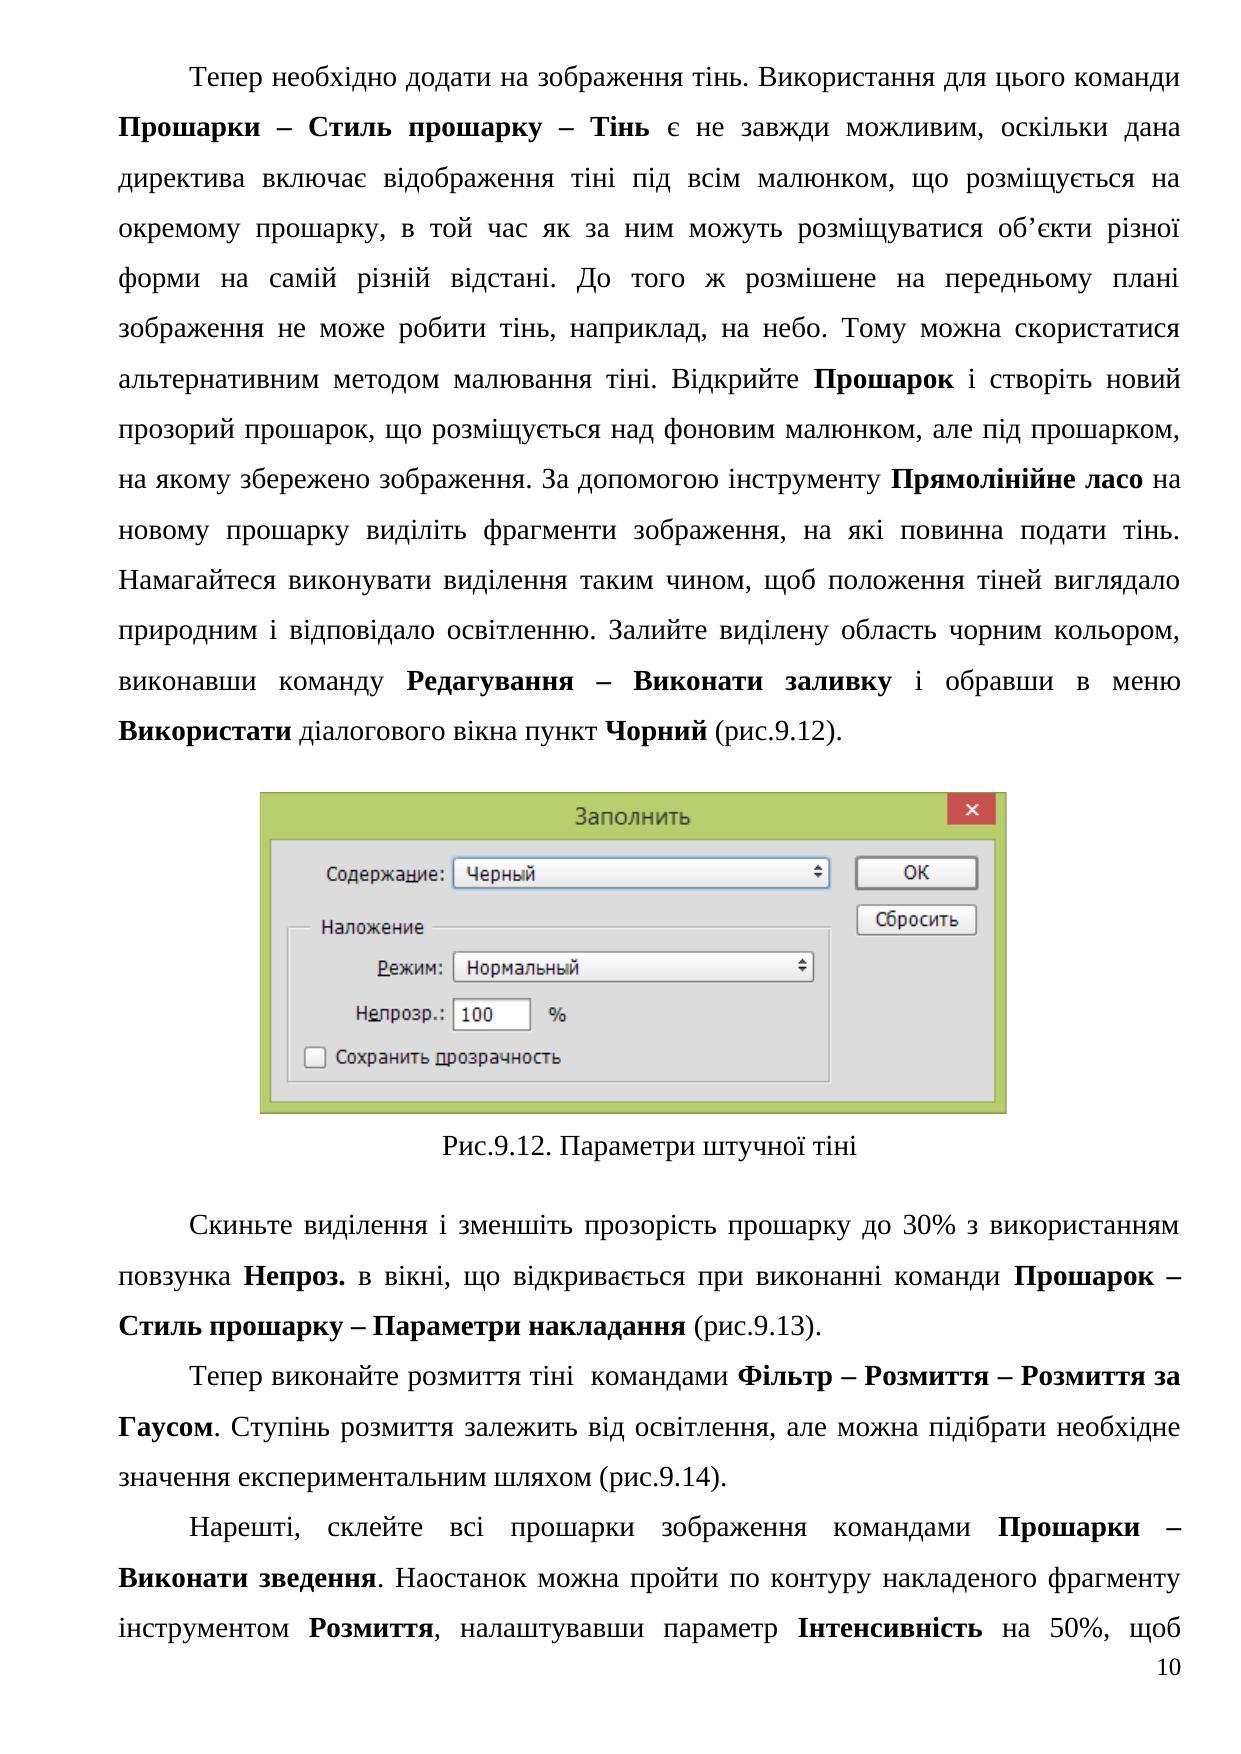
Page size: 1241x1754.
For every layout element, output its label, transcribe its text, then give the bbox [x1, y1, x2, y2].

text Скиньте виділення і зменшіть прозорість прошарку до 30% з використанням повзунка Непроз. в вікні, що відкривається при виконанні команди Прошарок – Стиль прошарку – Параметри накладання (рис.9.13). [118, 1207, 1181, 1342]
text Рис.9.12. Параметри штучної тіні [118, 1128, 1181, 1162]
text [118, 1509, 1181, 1643]
text Тепер виконайте розмиття тіні командами Фільтр – Розмиття – Розмиття за Гаусом. Ступінь розмиття залежить від освітлення, але можна підібрати необхідне значення експериментальним шляхом (рис.9.14). [118, 1358, 1181, 1493]
text Тепер необхідно додати на зображення тінь. Використання для цього команди Прошарки – Стиль прошарку – Тінь є не завжди можливим, оскільки дана директива включає відображення тіні під всім малюнком, що розміщується на окремому прошарку, в той час як за ним можуть розміщуватися об’єкти різної форми на самій різній відстані. До того ж розмішене на передньому плані зображення не може робити тінь, наприклад, на небо. Тому можна скористатися альтернативним методом малювання тіні. Відкрийте Прошарок і створіть новий прозорий прошарок, що розміщується над фоновим малюнком, але під прошарком, на якому збережено зображення. За допомогою інструменту Прямолінійне ласо на новому прошарку виділіть фрагменти зображення, на які повинна подати тінь. Намагайтеся виконувати виділення таким чином, щоб положення тіней виглядало природним і відповідало освітленню. Залийте виділену область чорним кольором, виконавши команду Редагування – Виконати заливку і обравши в меню Використати діалогового вікна пункт Чорний (рис.9.12). [118, 59, 1181, 747]
picture [259, 792, 1007, 1114]
